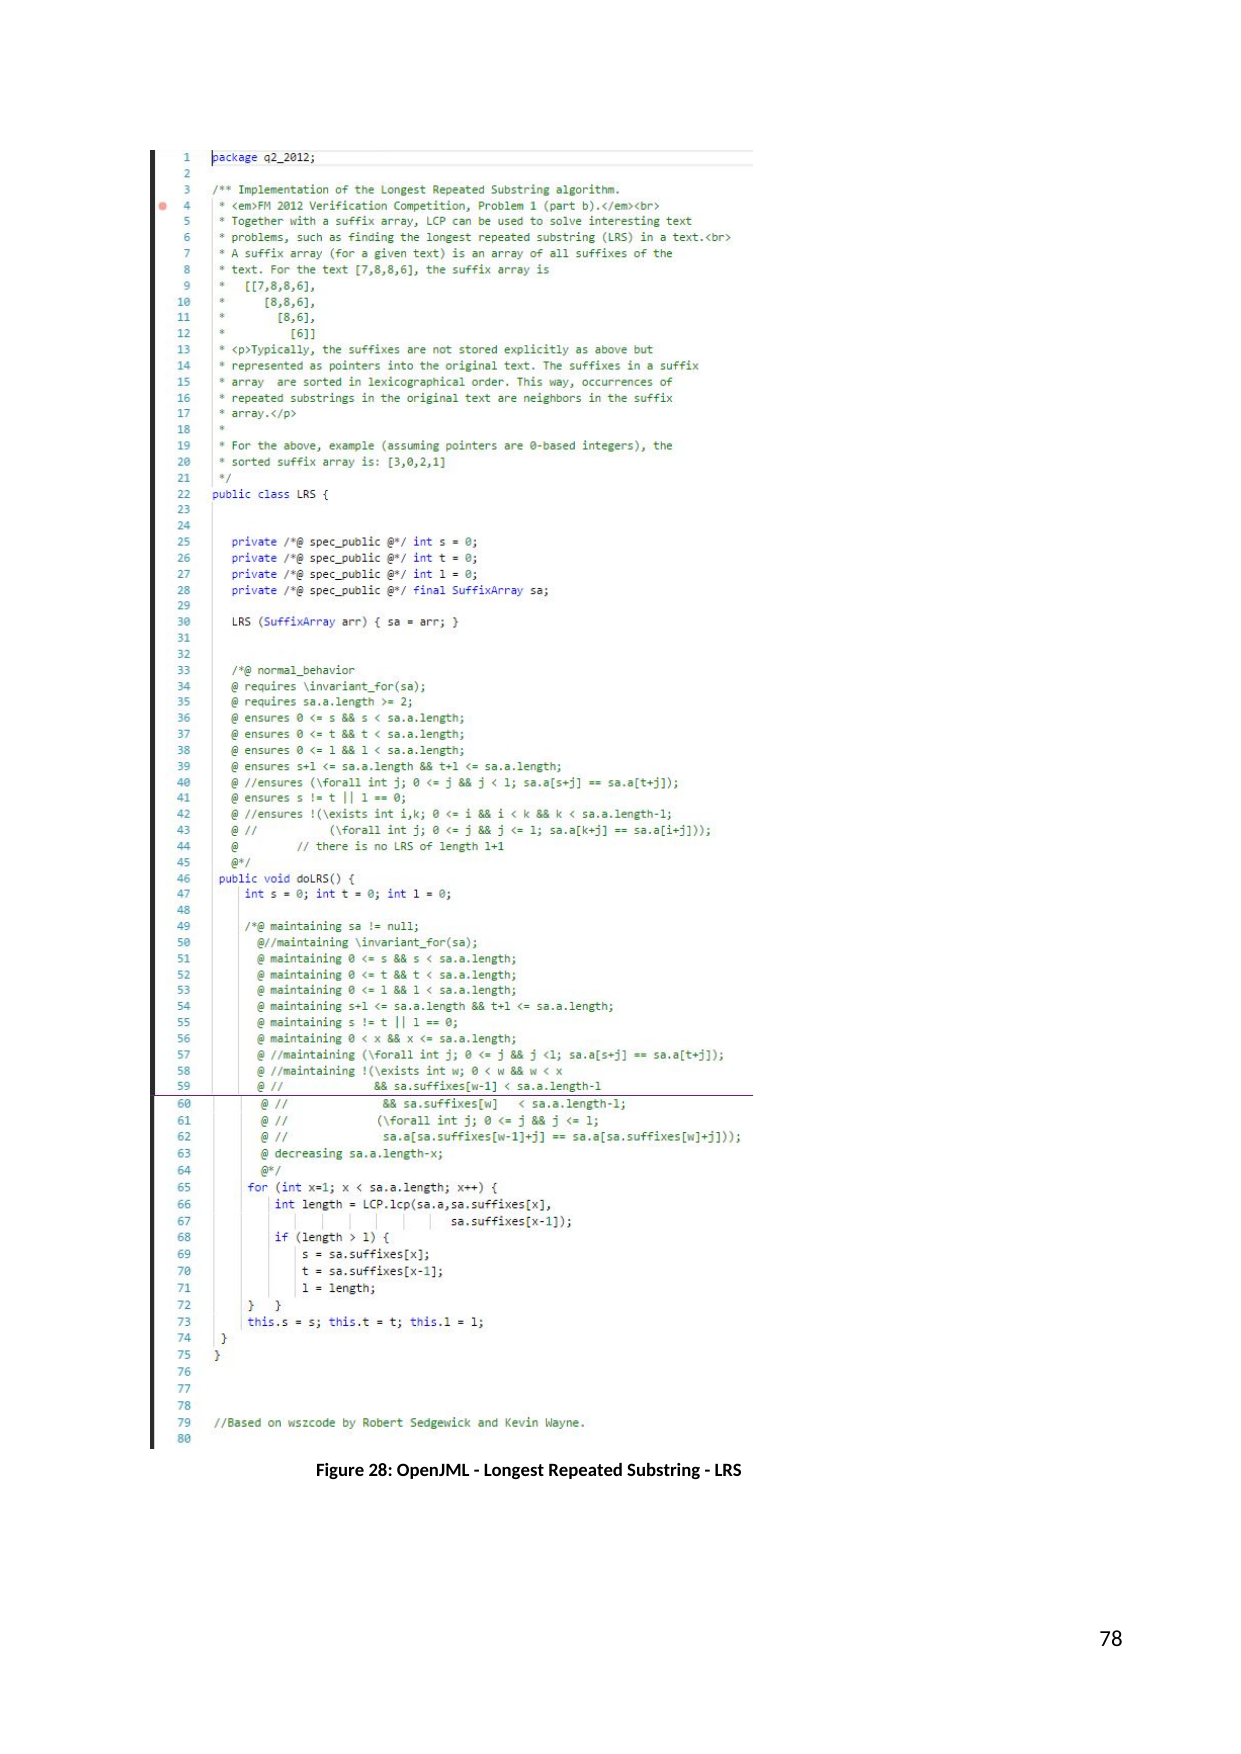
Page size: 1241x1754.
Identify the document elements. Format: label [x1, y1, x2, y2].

picture [150, 150, 757, 1449]
